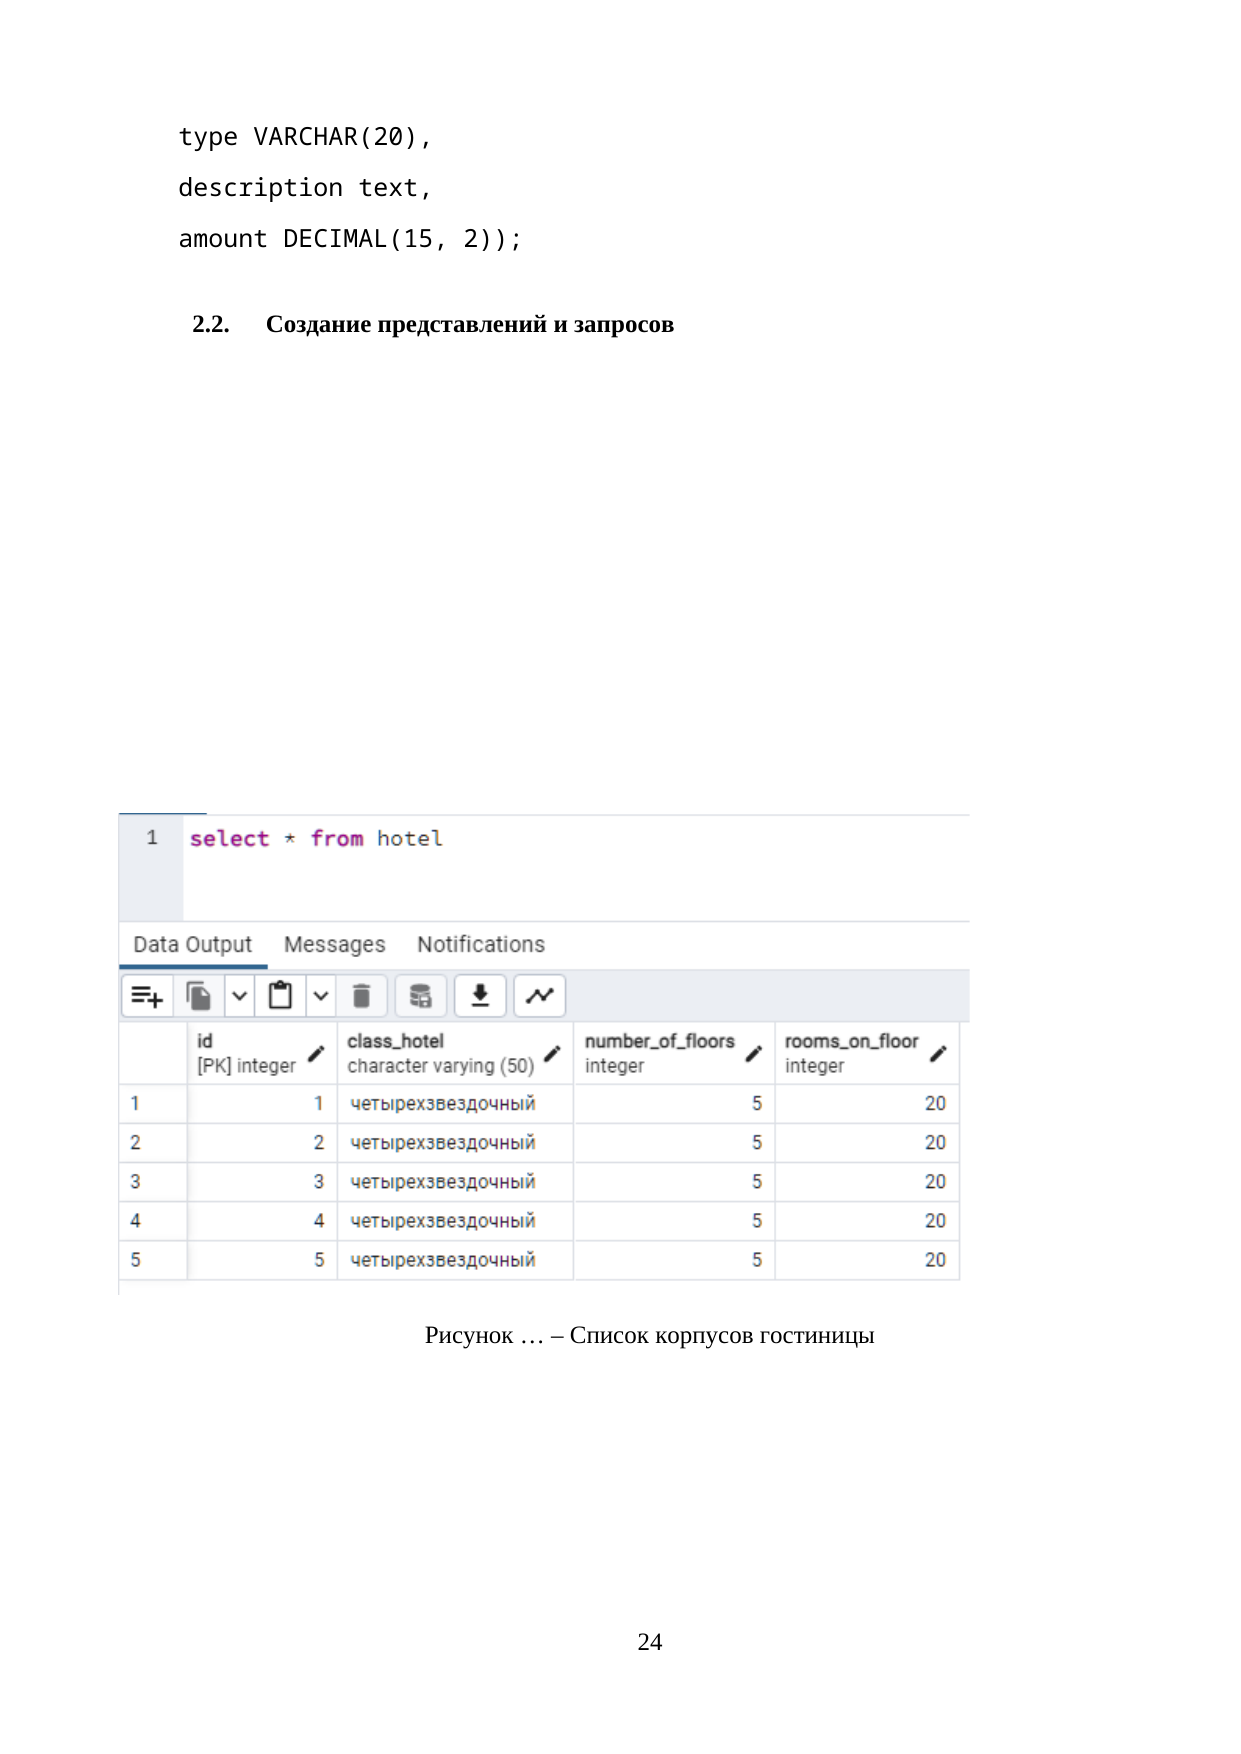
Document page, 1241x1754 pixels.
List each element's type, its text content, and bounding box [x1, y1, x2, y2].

subtitle Создание представлений и запросов [192, 309, 1181, 337]
text amount DECIMAL(15, 2)); [118, 220, 1181, 254]
text type VARCHAR(20), [118, 118, 1181, 152]
picture [118, 813, 970, 1295]
text Рисунок … – Список корпусов гостиницы [118, 1320, 1181, 1348]
text description text, [118, 169, 1181, 203]
